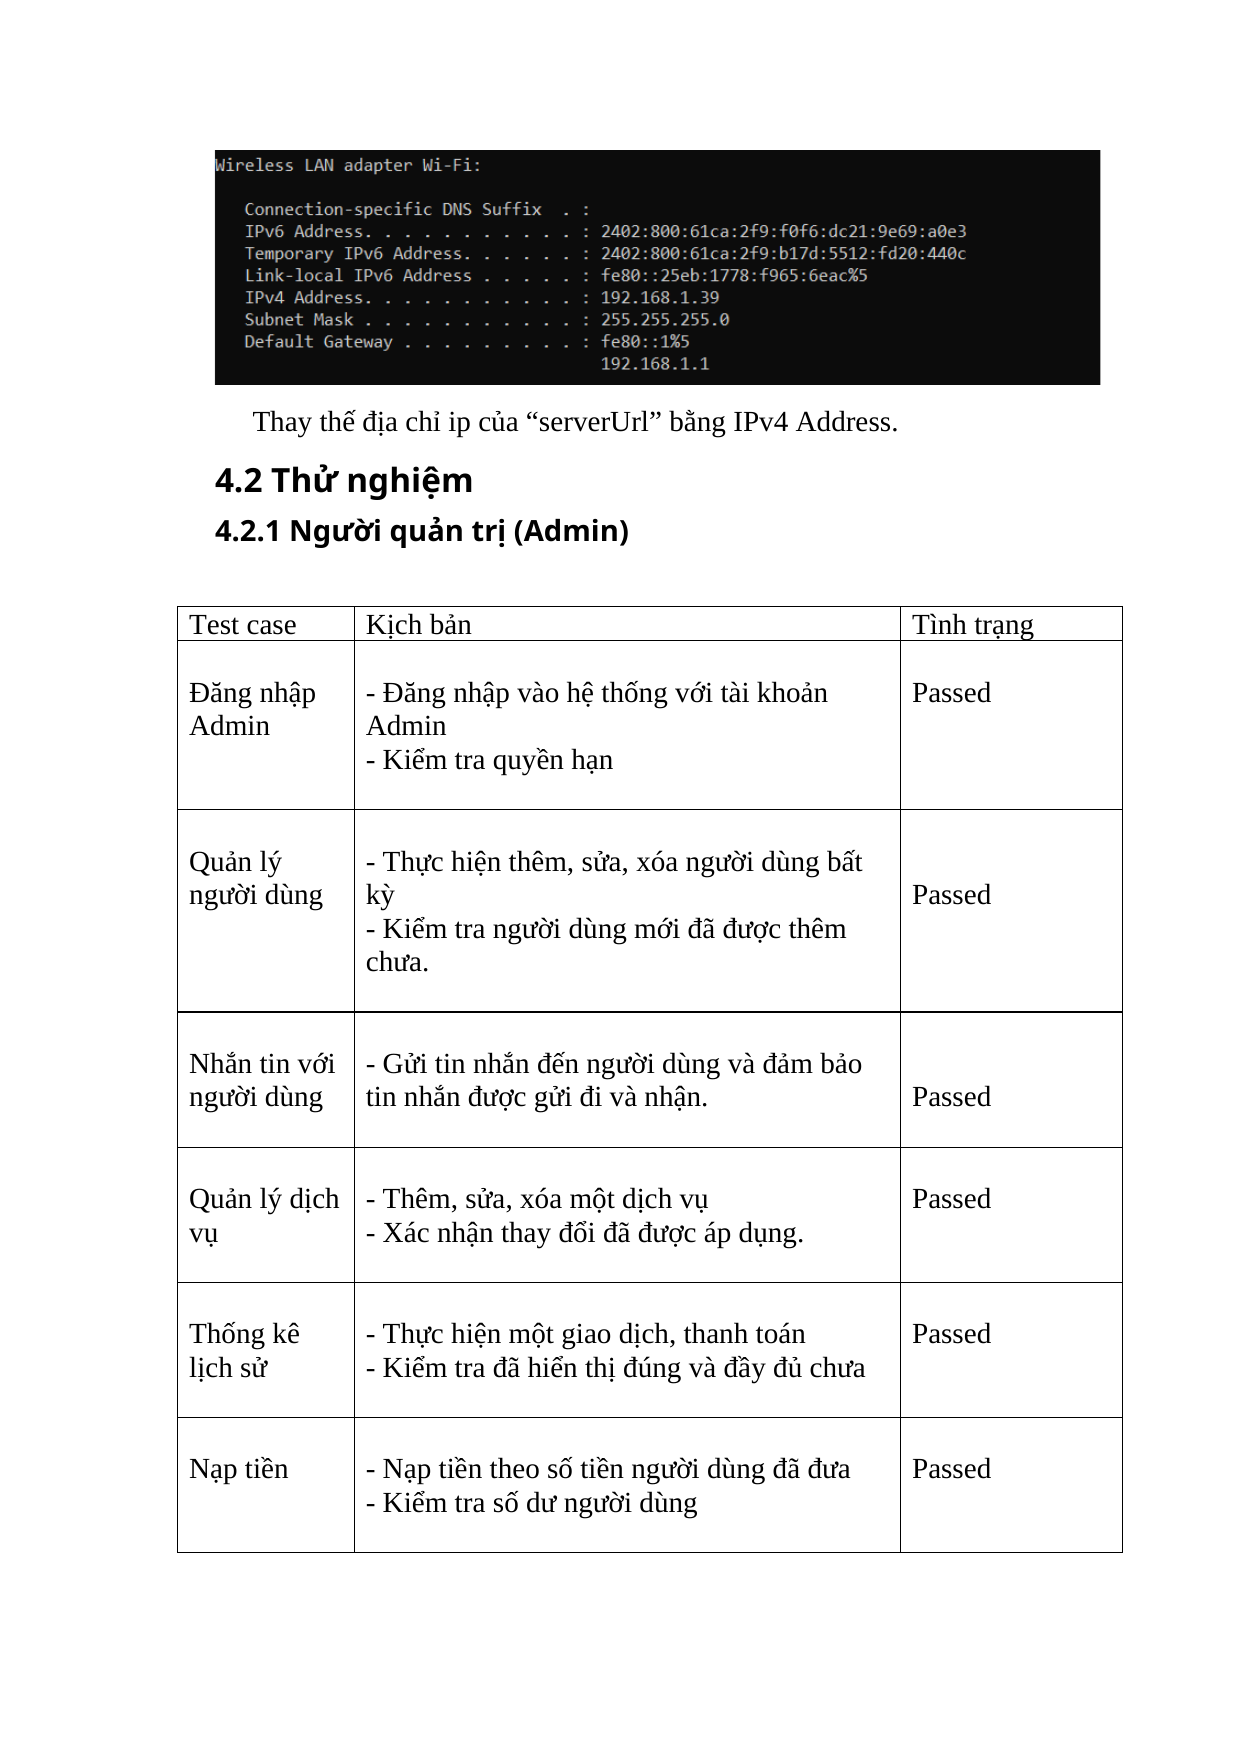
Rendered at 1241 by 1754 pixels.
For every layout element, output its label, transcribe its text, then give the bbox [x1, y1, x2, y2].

subtitle 4.2.1 Người quản trị (Admin) [177, 510, 1063, 550]
text Thay thế địa chỉ ip của “serverUrl” bằng IPv4 Address. [177, 404, 1063, 438]
table_cell - Thêm, sửa, xóa một dịch vụ - Xác nhận thay đổi đã được áp dụng. [355, 1148, 900, 1282]
table_cell Passed [901, 1283, 1122, 1417]
table_cell Nhắn tin với người dùng [178, 1013, 354, 1147]
subtitle 4.2 Thử nghiệm [177, 457, 1063, 502]
table_cell Thống kê lịch sử [178, 1283, 354, 1417]
table_cell Passed [901, 810, 1122, 1011]
table_cell Nạp tiền [178, 1418, 354, 1552]
table_cell - Gửi tin nhắn đến người dùng và đảm bảo tin nhắn được gửi đi và nhận. [355, 1013, 900, 1147]
table_cell Quản lý dịch vụ [178, 1148, 354, 1282]
table_header Tình trạng [901, 607, 1122, 640]
table_cell Quản lý người dùng [178, 810, 354, 1011]
table_cell Passed [901, 1148, 1122, 1282]
table_cell - Đăng nhập vào hệ thống với tài khoản Admin - Kiểm tra quyền hạn [355, 641, 900, 809]
picture [214, 150, 1101, 385]
table_header Test case [178, 607, 354, 640]
table_cell - Thực hiện một giao dịch, thanh toán - Kiểm tra đã hiển thị đúng và đầy đủ chưa [355, 1283, 900, 1417]
table_cell - Thực hiện thêm, sửa, xóa người dùng bất kỳ - Kiểm tra người dùng mới đã được thêm chưa. [355, 810, 900, 1011]
table_cell Passed [901, 641, 1122, 809]
table_cell Passed [901, 1013, 1122, 1147]
table_header Kịch bản [355, 607, 900, 640]
table_cell Passed [901, 1418, 1122, 1552]
table_cell - Nạp tiền theo số tiền người dùng đã đưa - Kiểm tra số dư người dùng [355, 1418, 900, 1552]
table_cell Đăng nhập Admin [178, 641, 354, 809]
